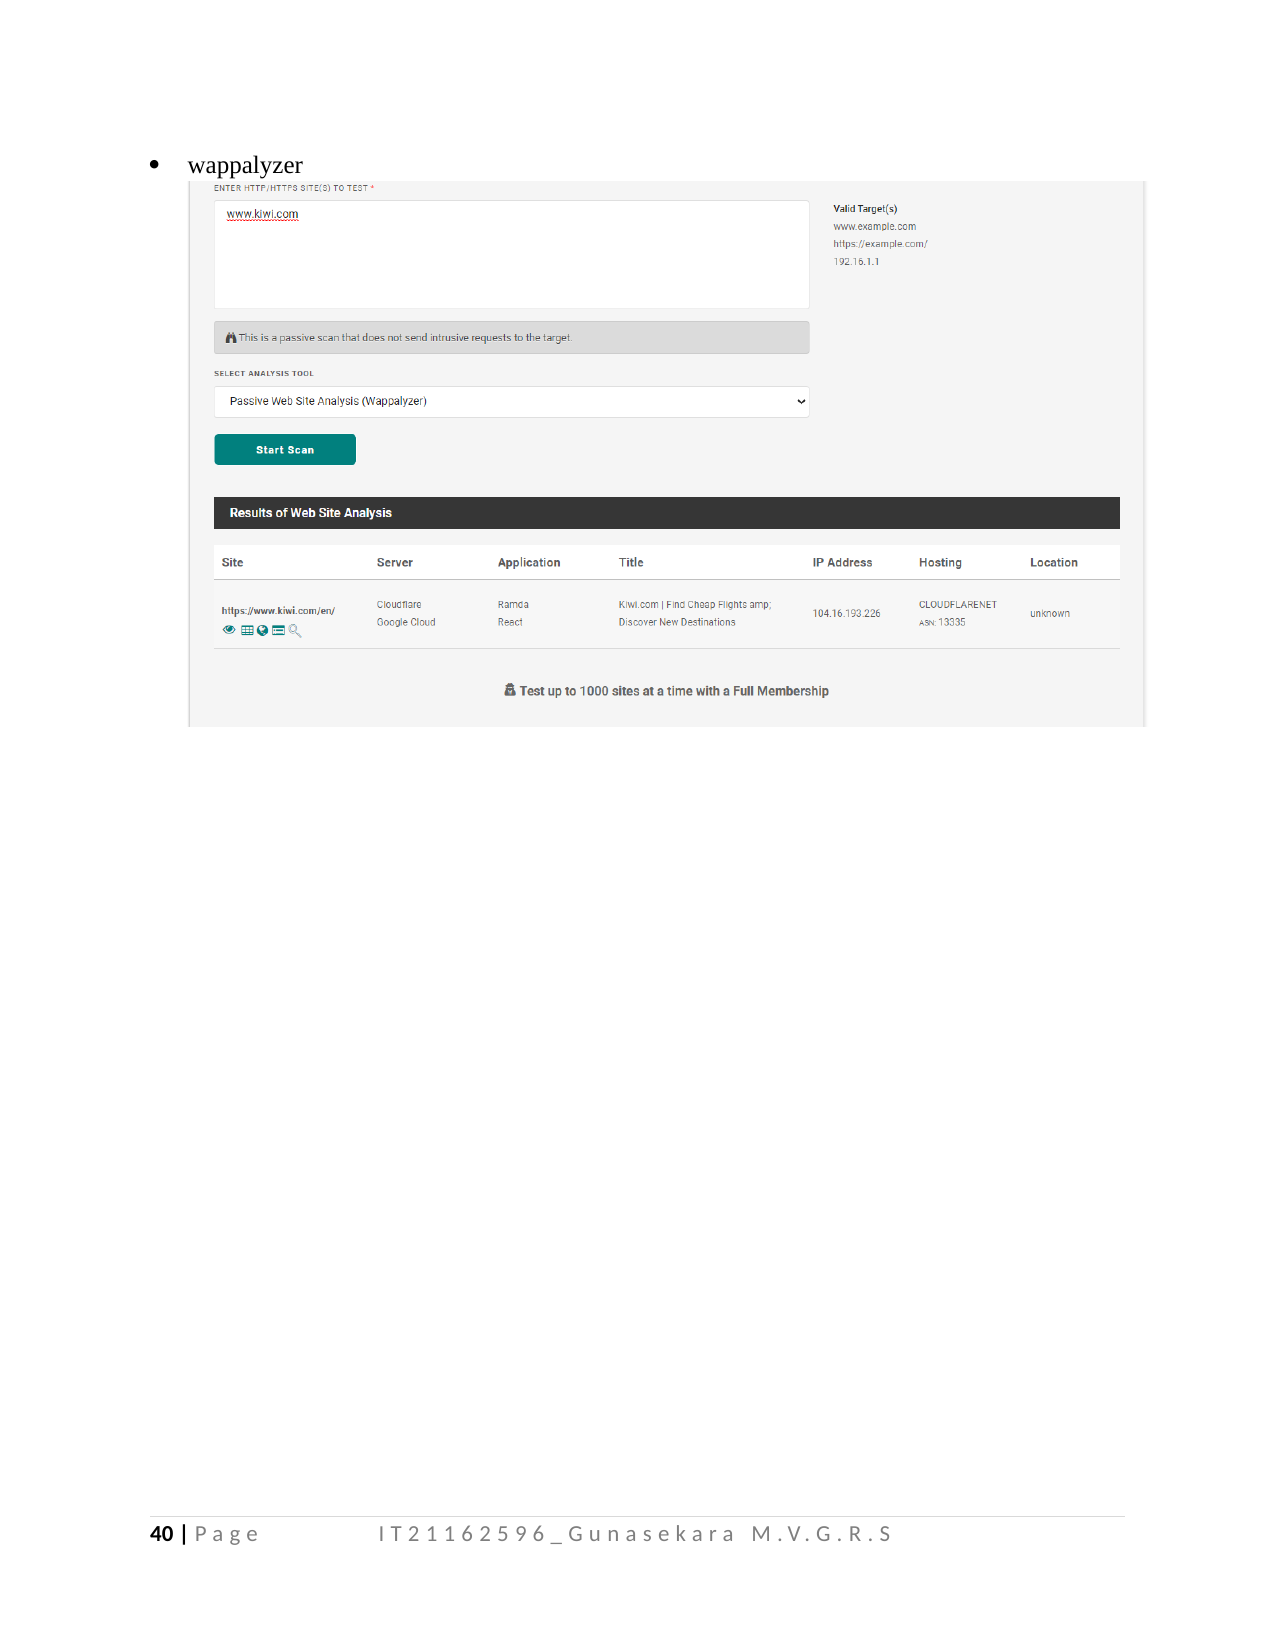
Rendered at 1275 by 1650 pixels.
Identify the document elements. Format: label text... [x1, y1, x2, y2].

picture [187, 181, 1163, 727]
subtitle wappalyzer [150, 150, 1125, 179]
